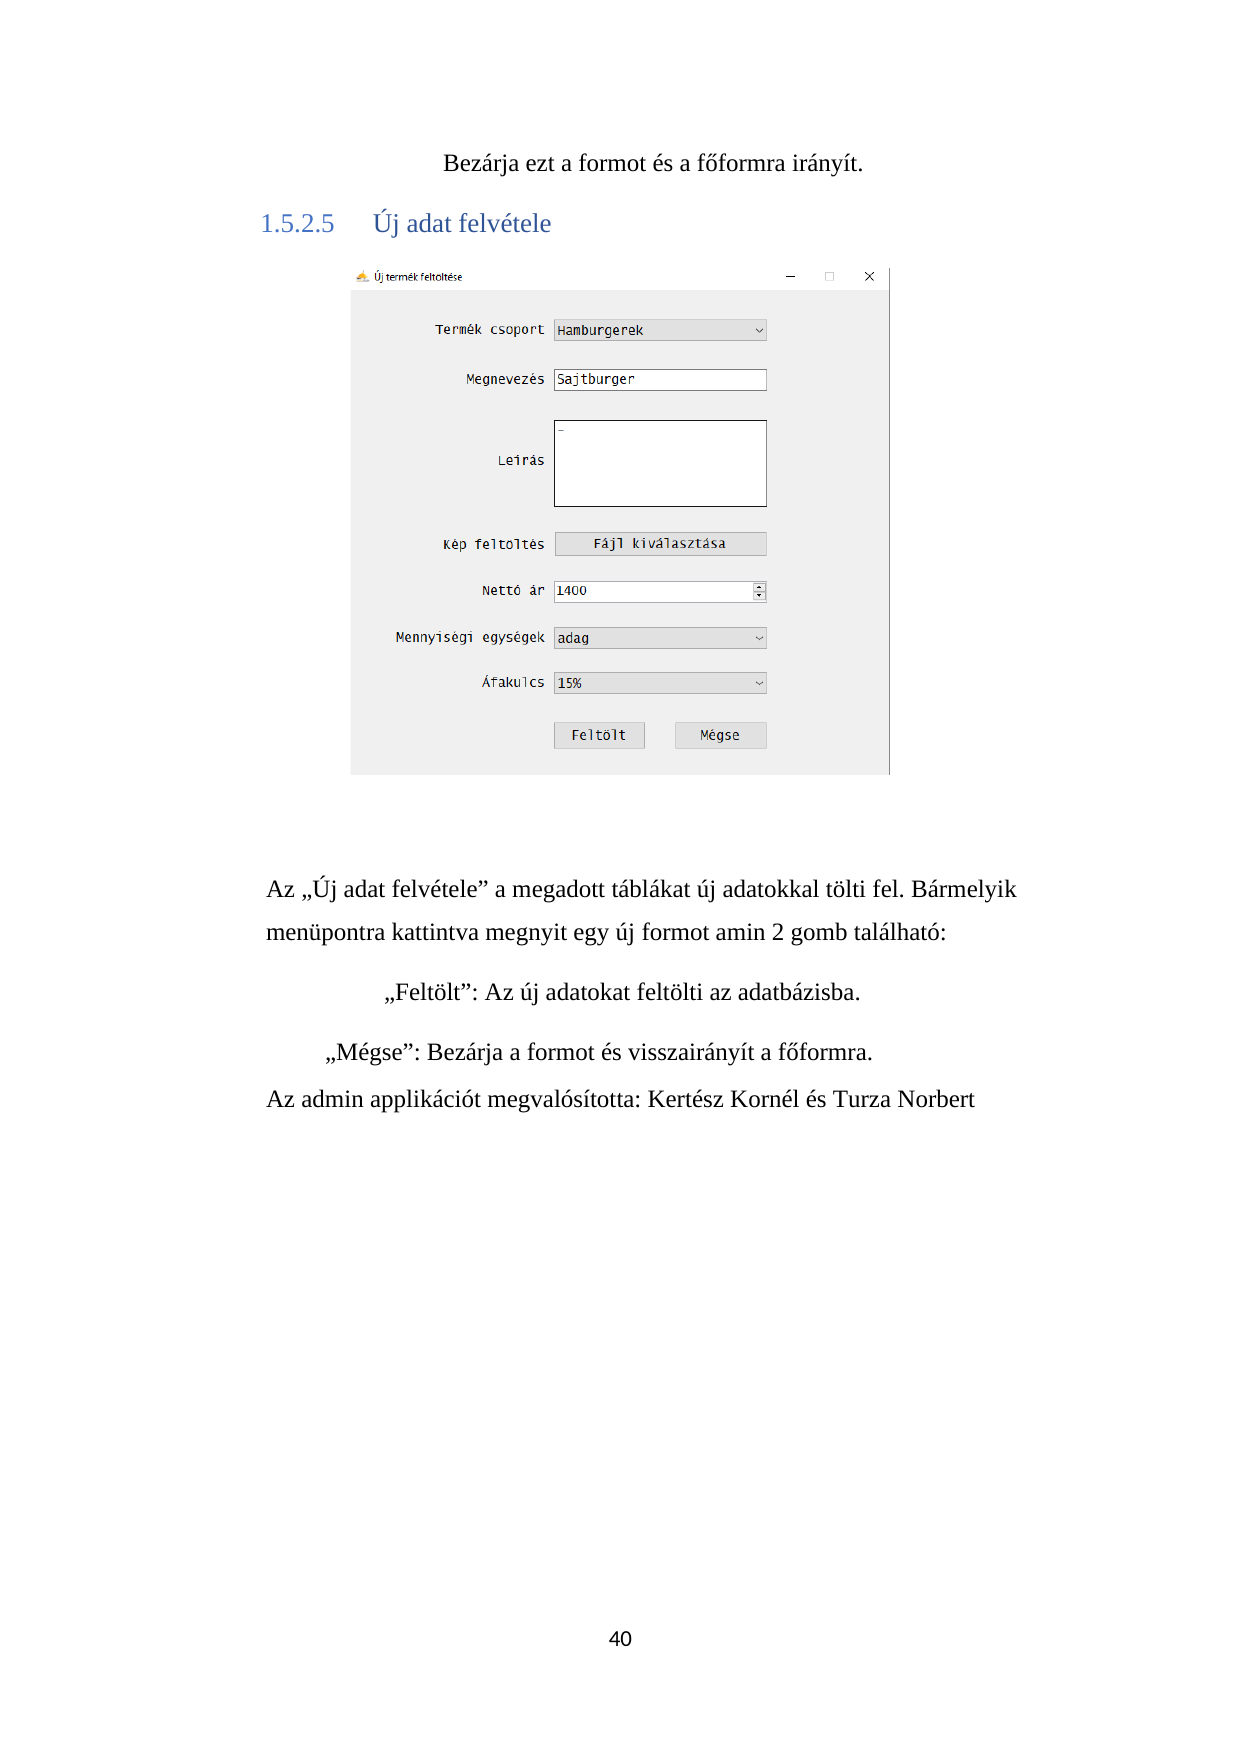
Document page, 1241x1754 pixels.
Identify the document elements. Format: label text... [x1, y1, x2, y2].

text Bezárja ezt a formot és a főformra irányít. [266, 148, 1093, 176]
picture [350, 268, 890, 775]
subtitle Új adat felvétele [260, 207, 1093, 238]
text „Feltölt”: Az új adatokat feltölti az adatbázisba. [266, 977, 1093, 1006]
text Az admin applikációt megvalósította: Kertész Kornél és Turza Norbert [266, 1084, 1093, 1113]
text Az „Új adat felvétele” a megadott táblákat új adatokkal tölti fel. Bármelyik menüpontra kattintva megnyit egy új formot amin 2 gomb található: [266, 874, 1093, 946]
text „Mégse”: Bezárja a formot és visszairányít a főformra. [148, 1037, 1093, 1065]
